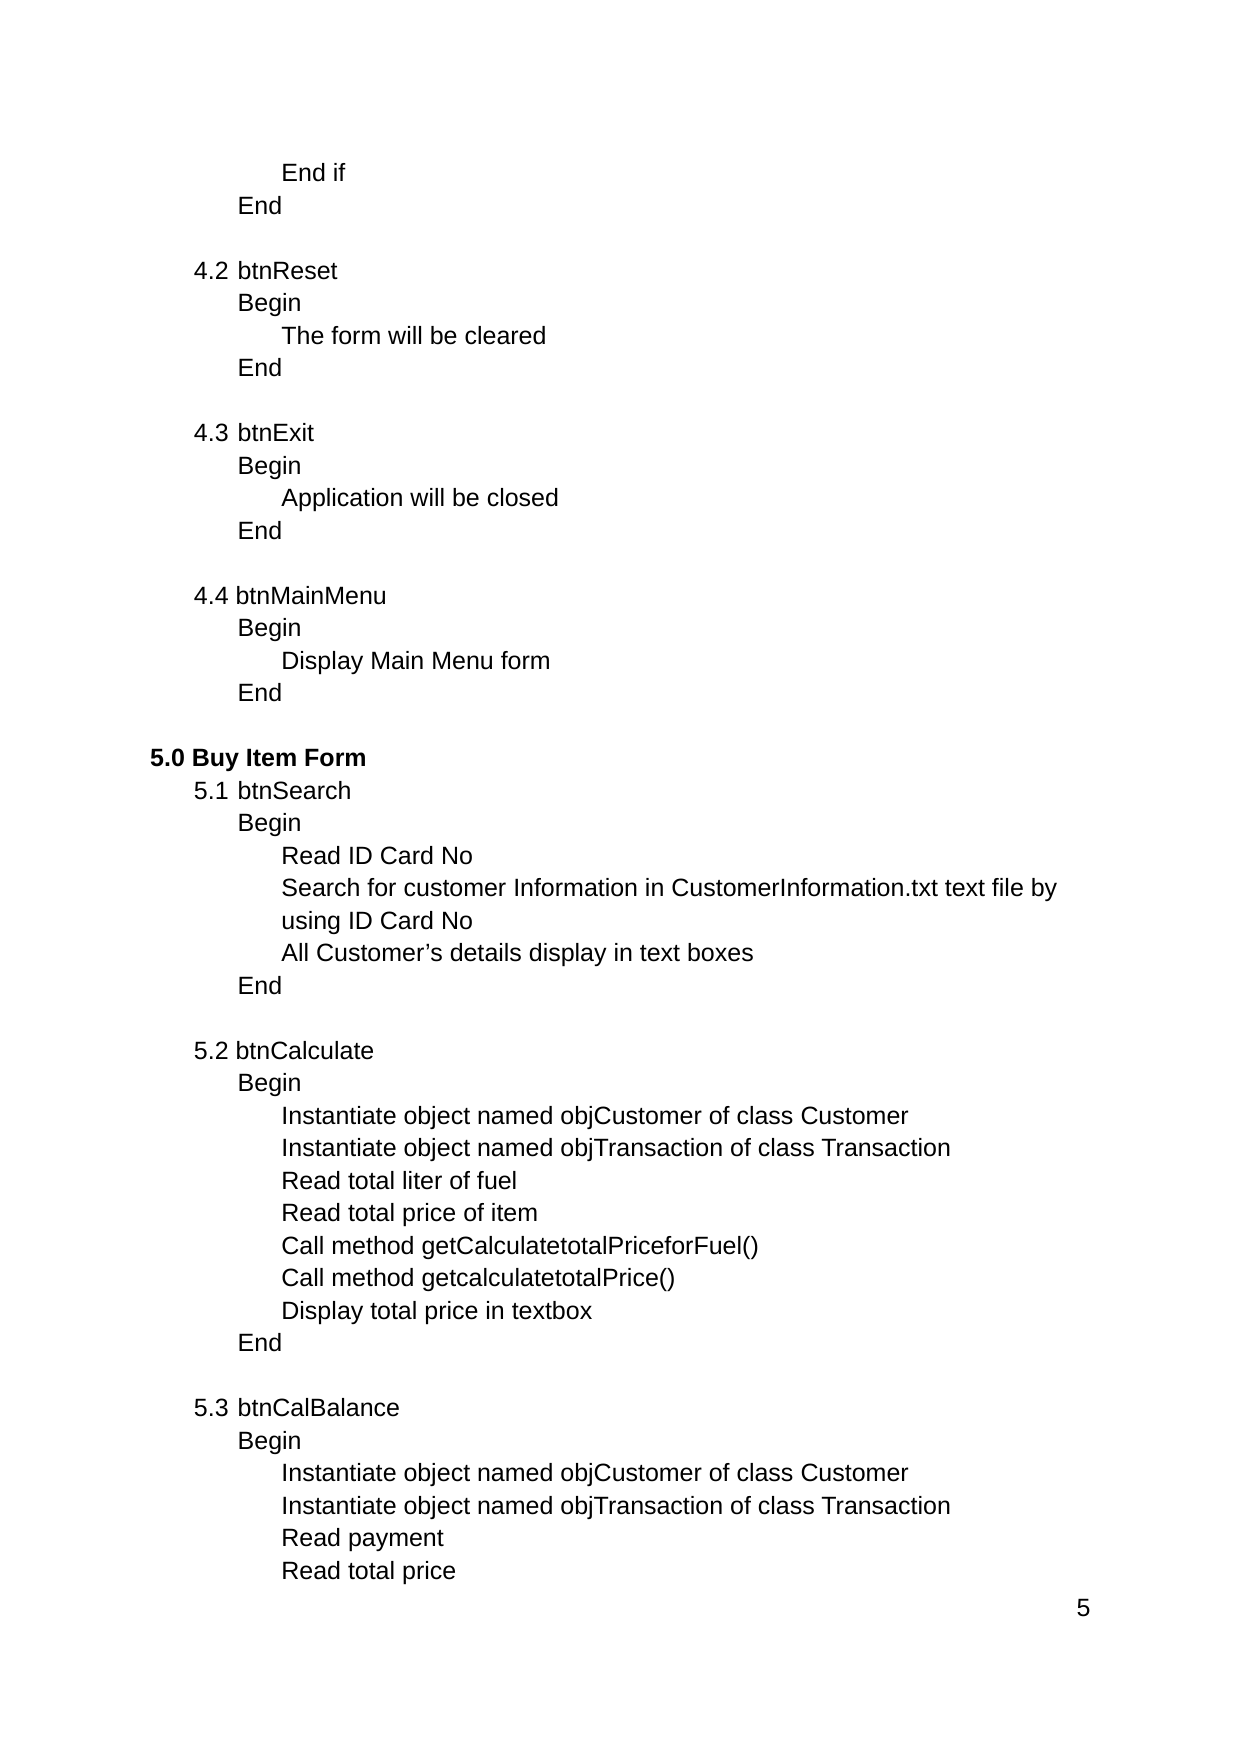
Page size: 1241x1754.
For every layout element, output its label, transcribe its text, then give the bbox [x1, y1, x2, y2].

text Read total price [150, 1554, 1090, 1587]
text Display total price in textbox [150, 1294, 1090, 1327]
text 4.2 btnReset [150, 254, 1090, 287]
text 4.4 btnMainMenu [150, 579, 1090, 612]
text Instantiate object named objTransaction of class Transaction [150, 1132, 1090, 1164]
text End if [150, 157, 1090, 189]
text End [150, 1327, 1090, 1359]
text Instantiate object named objCustomer of class Customer [150, 1099, 1090, 1132]
text Call method getcalculatetotalPrice() [150, 1262, 1090, 1294]
text Begin [150, 1067, 1090, 1099]
text End [150, 514, 1090, 547]
text Application will be closed [150, 482, 1090, 514]
text End [150, 189, 1090, 222]
text All Customer’s details display in text boxes [150, 937, 1090, 969]
text End [150, 677, 1090, 709]
text Read total price of item [150, 1197, 1090, 1229]
text 5.1 btnSearch [150, 774, 1090, 807]
text 5.3 btnCalBalance [150, 1392, 1090, 1424]
text End [150, 352, 1090, 384]
text Read ID Card No [150, 839, 1090, 872]
text Instantiate object named objTransaction of class Transaction [150, 1489, 1090, 1522]
text 4.3 btnExit [150, 417, 1090, 449]
text Search for customer Information in CustomerInformation.txt text file by using ID Card No [150, 872, 1090, 937]
text 5.2 btnCalculate [150, 1034, 1090, 1067]
text Begin [150, 612, 1090, 644]
text Begin [150, 1424, 1090, 1457]
text Call method getCalculatetotalPriceforFuel() [150, 1229, 1090, 1262]
text Display Main Menu form [150, 644, 1090, 677]
text Begin [150, 807, 1090, 839]
text Begin [150, 449, 1090, 482]
text Read payment [150, 1522, 1090, 1554]
text Begin [150, 287, 1090, 319]
text Read total liter of fuel [150, 1164, 1090, 1197]
text End [150, 969, 1090, 1002]
text Instantiate object named objCustomer of class Customer [150, 1457, 1090, 1489]
text 5.0 Buy Item Form [150, 742, 1090, 774]
text The form will be cleared [150, 319, 1090, 352]
